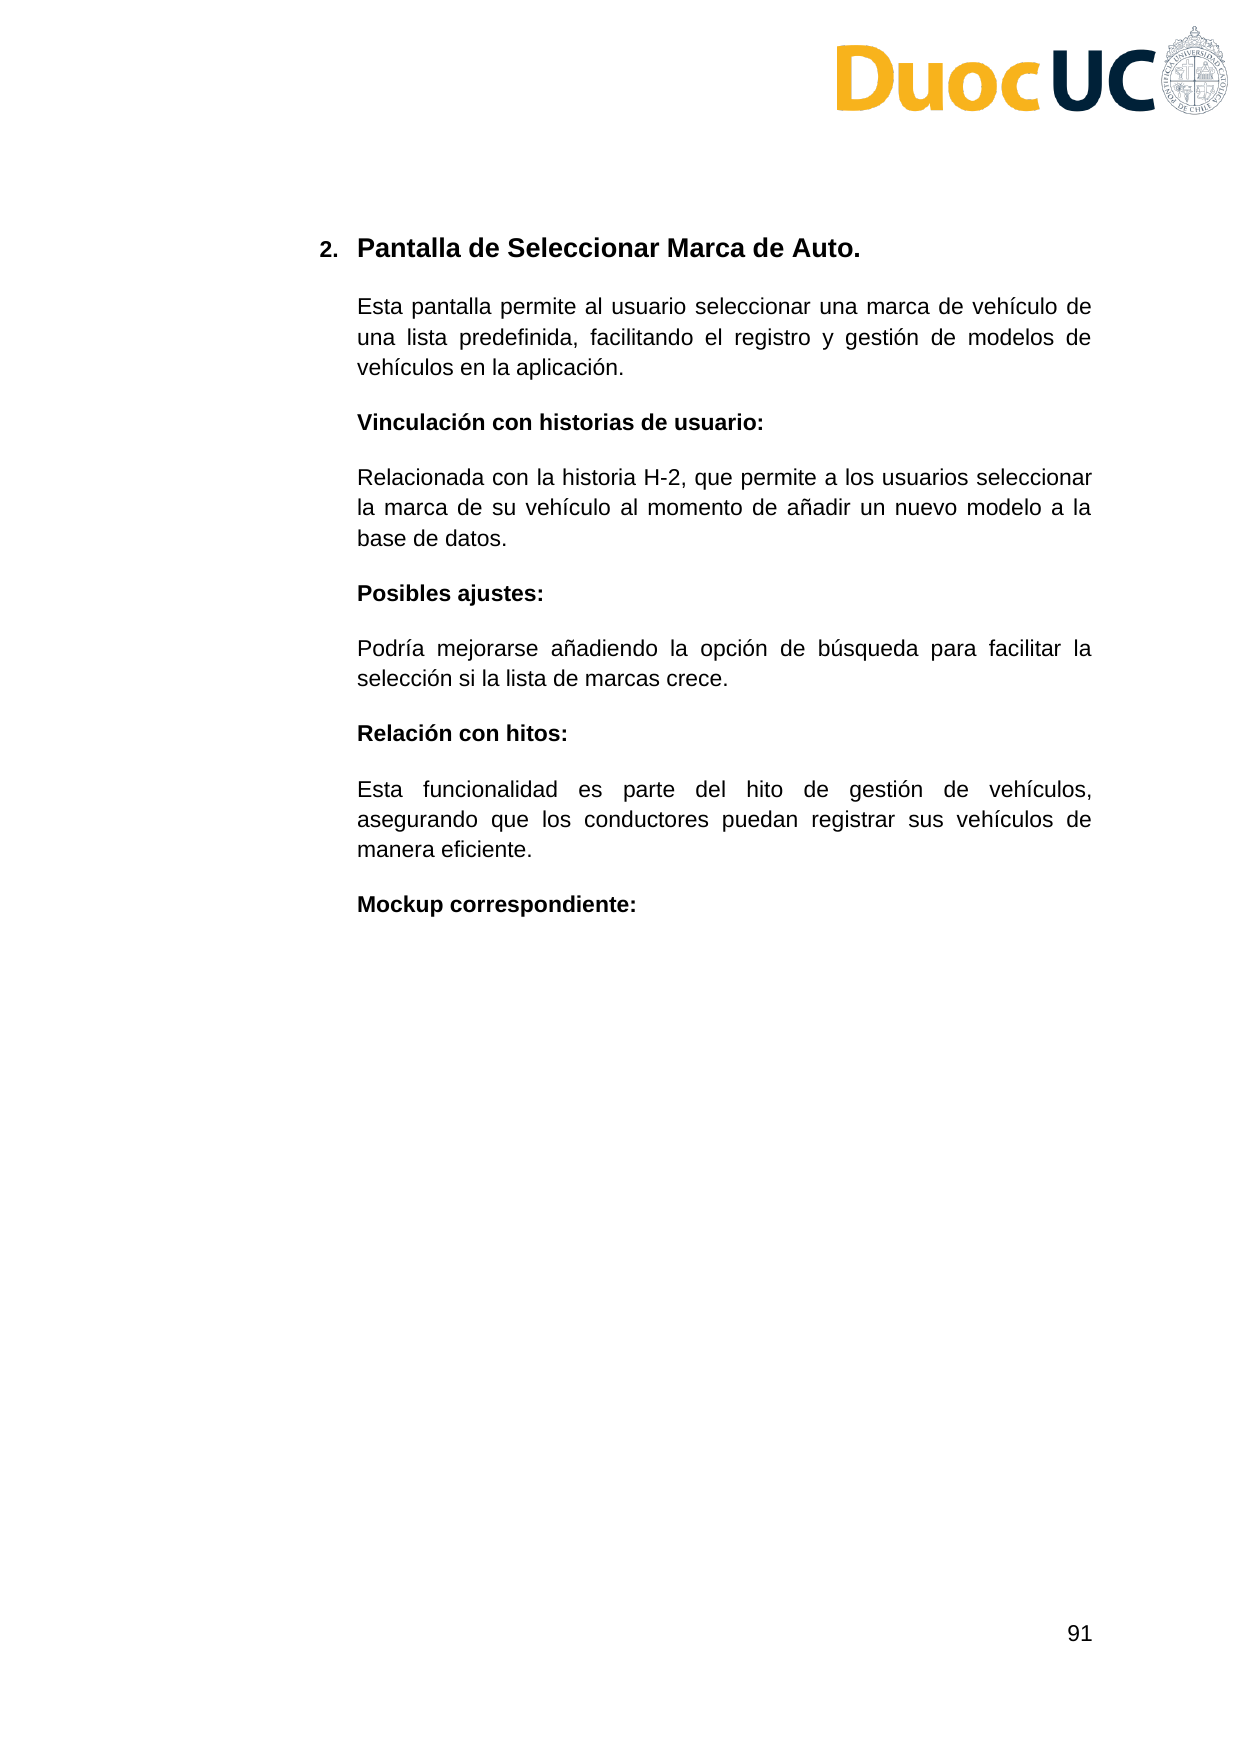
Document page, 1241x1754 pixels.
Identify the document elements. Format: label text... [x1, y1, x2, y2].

text Esta pantalla permite al usuario seleccionar una marca de vehículo de una lista predefinida, facilitando el registro y gestión de modelos de vehículos en la aplicación. [357, 293, 1092, 380]
text Podría mejorarse añadiendo la opción de búsqueda para facilitar la selección si la lista de marcas crece. [357, 635, 1092, 692]
text Relación con hitos: [357, 720, 1092, 747]
picture [831, 20, 1233, 120]
text Mockup correspondiente: [357, 891, 1092, 918]
text Relacionada con la historia H-2, que permite a los usuarios seleccionar la marca de su vehículo al momento de añadir un nuevo modelo a la base de datos. [357, 464, 1092, 551]
text Esta funcionalidad es parte del hito de gestión de vehículos, asegurando que los conductores puedan registrar sus vehículos de manera eficiente. [357, 776, 1092, 862]
text Vinculación con historias de usuario: [357, 409, 1092, 435]
list Pantalla de Seleccionar Marca de Auto. [319, 232, 1092, 264]
text Posibles ajustes: [357, 580, 1092, 606]
